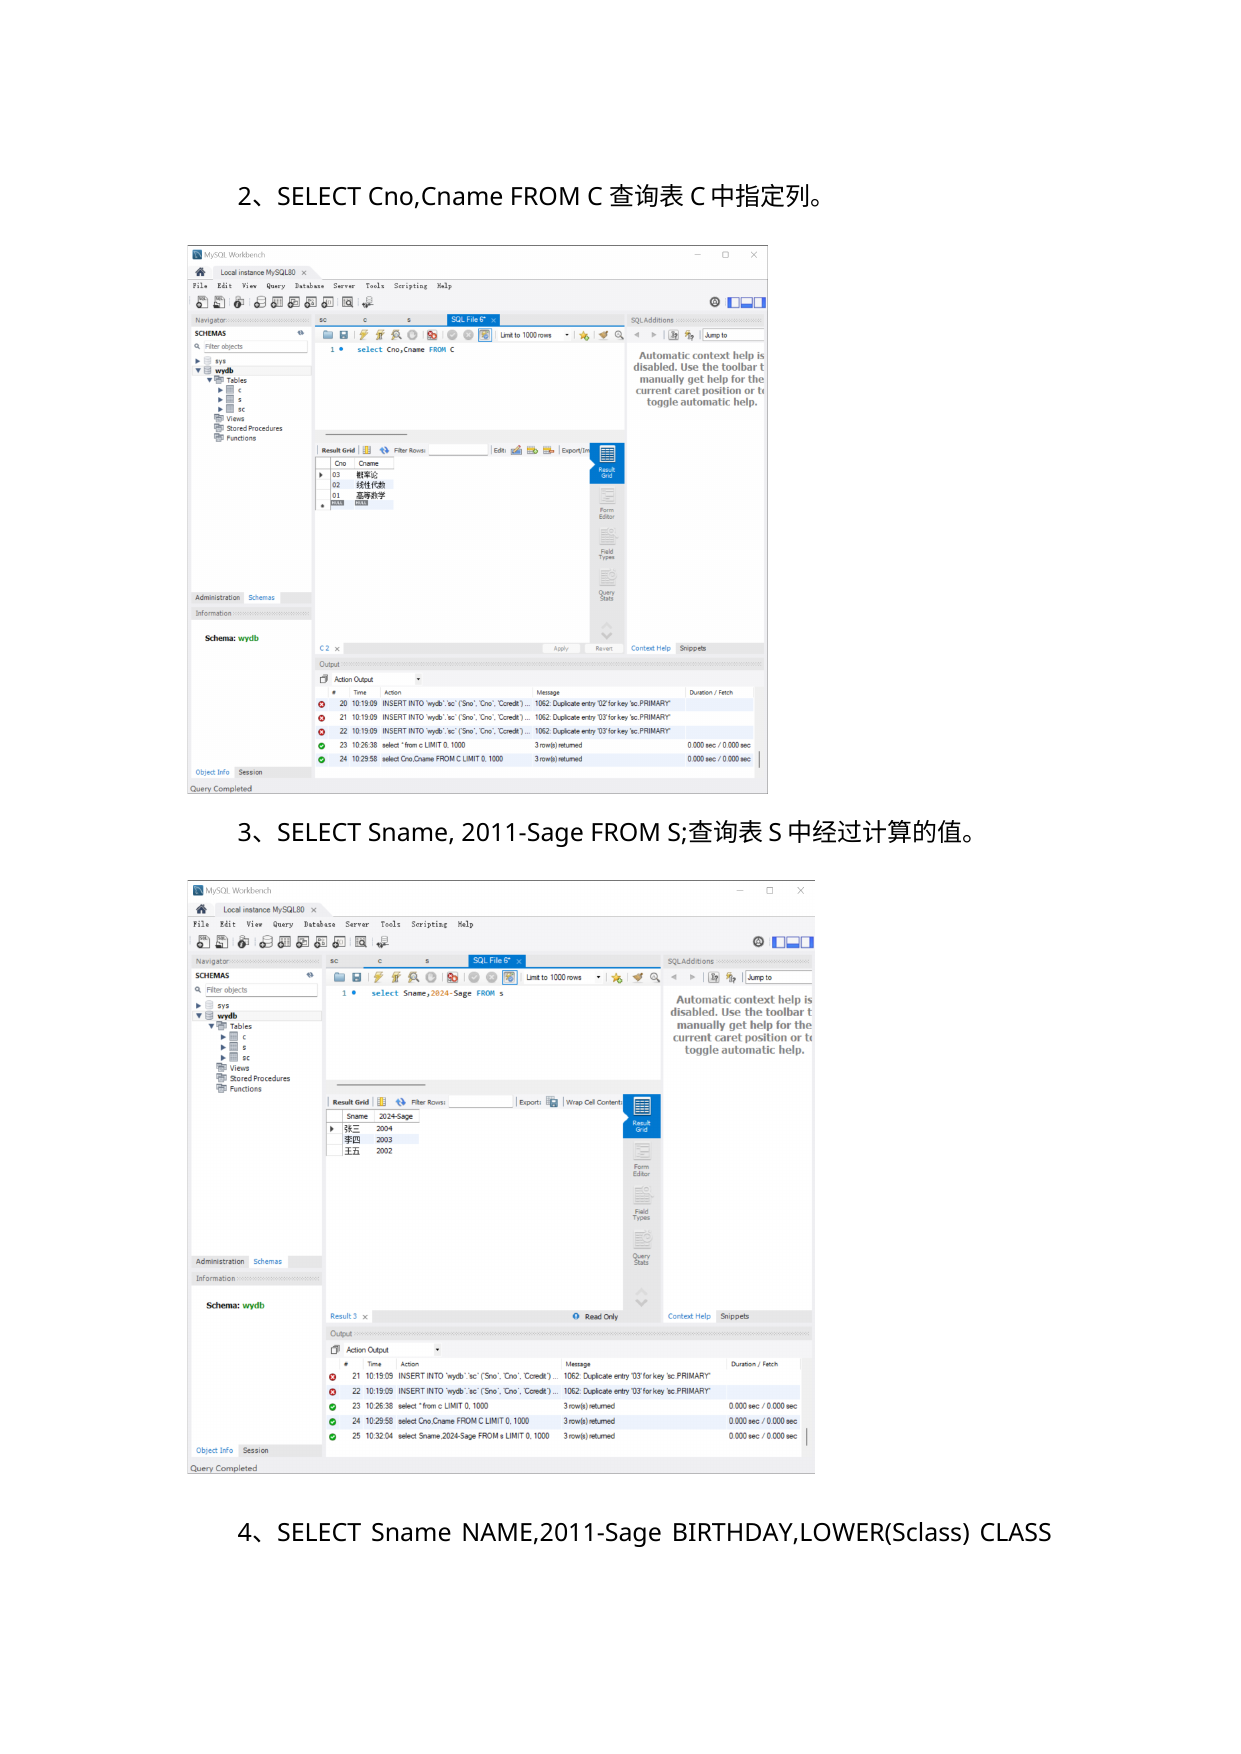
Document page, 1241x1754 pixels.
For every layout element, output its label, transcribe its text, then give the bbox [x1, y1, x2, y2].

list SELECT Sname, 2011-Sage FROM S;查询表S中经过计算的值。 [187, 798, 1053, 863]
picture [187, 880, 815, 1474]
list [187, 1498, 1053, 1563]
list SELECT Cno,Cname FROM C 查询表C中指定列。 [187, 162, 1053, 227]
picture [187, 245, 768, 794]
